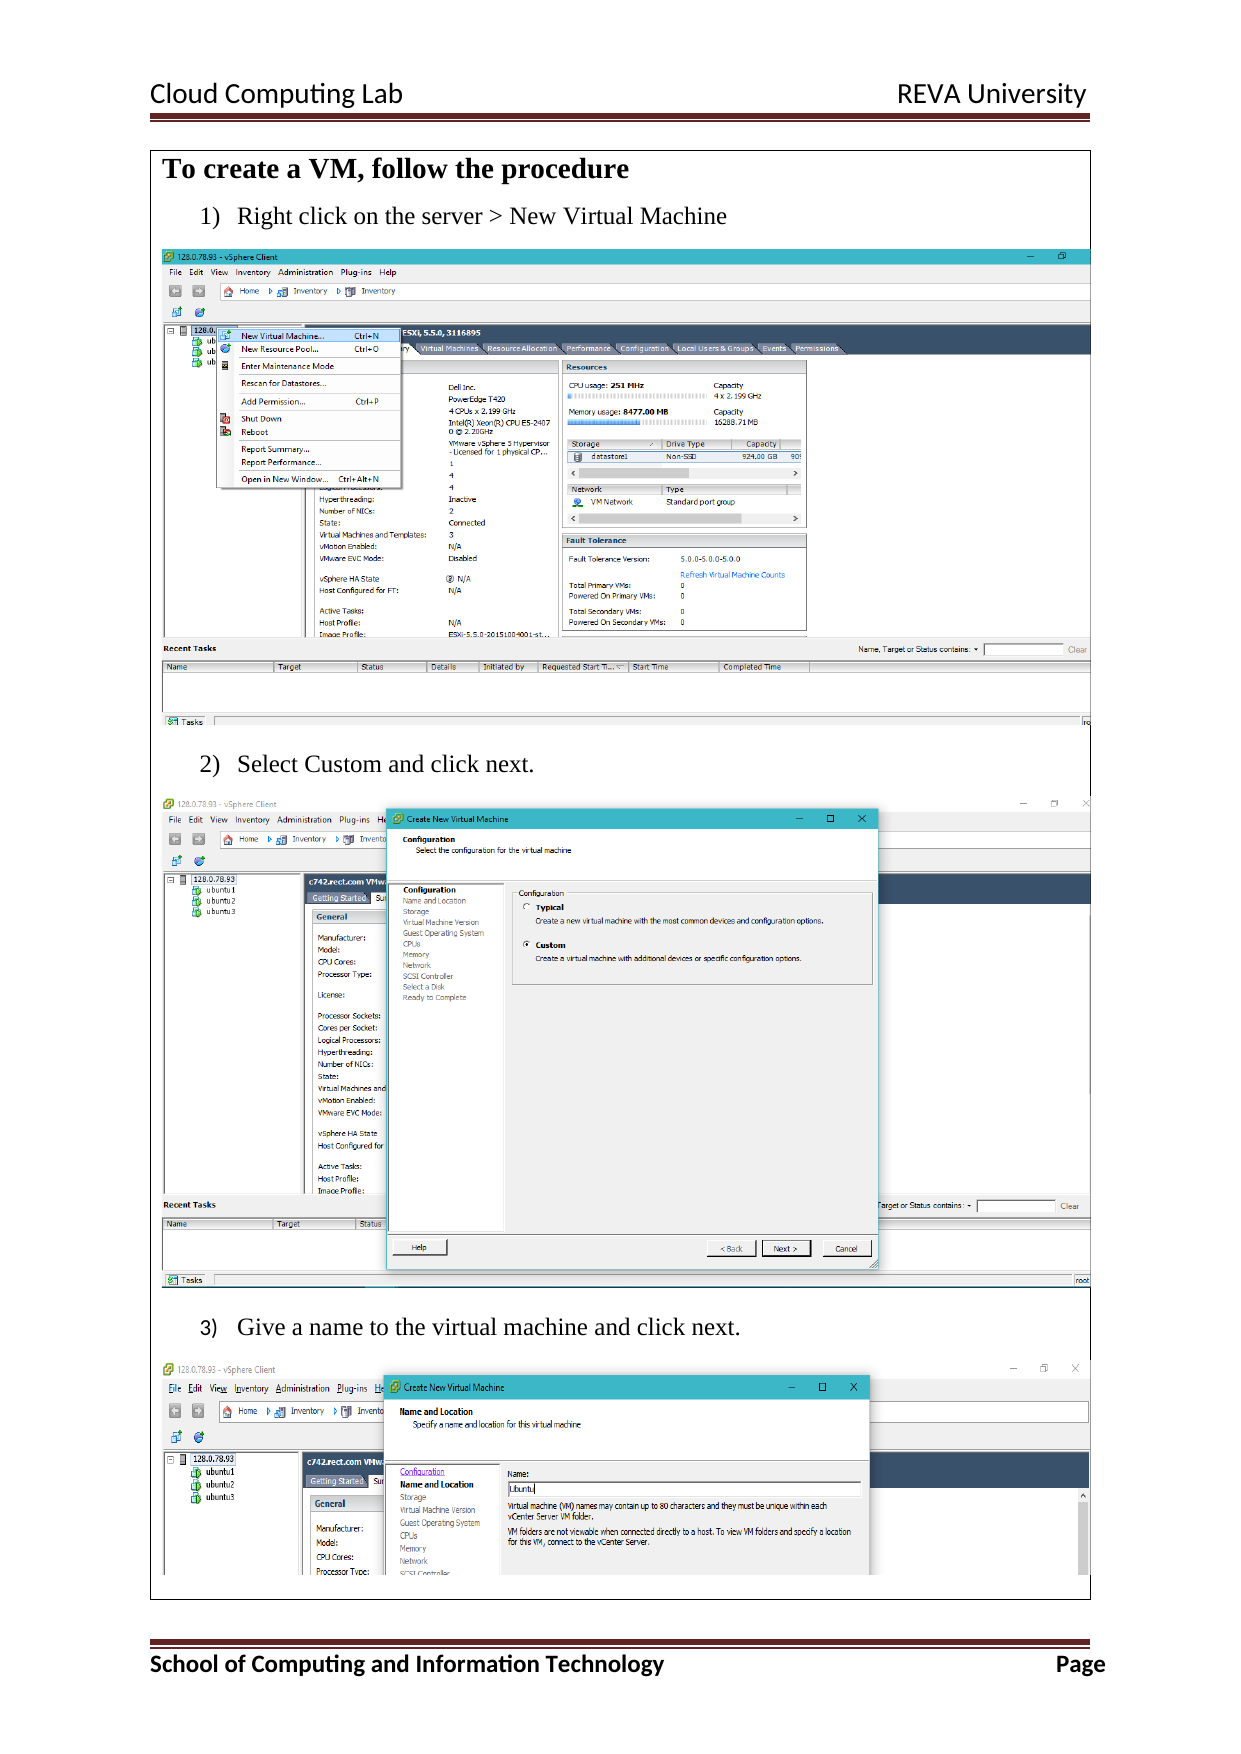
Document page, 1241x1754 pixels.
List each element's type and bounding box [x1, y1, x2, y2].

table_cell [151, 151, 1090, 1599]
picture [161, 1360, 1091, 1575]
picture [161, 249, 1091, 725]
picture [161, 796, 1091, 1288]
